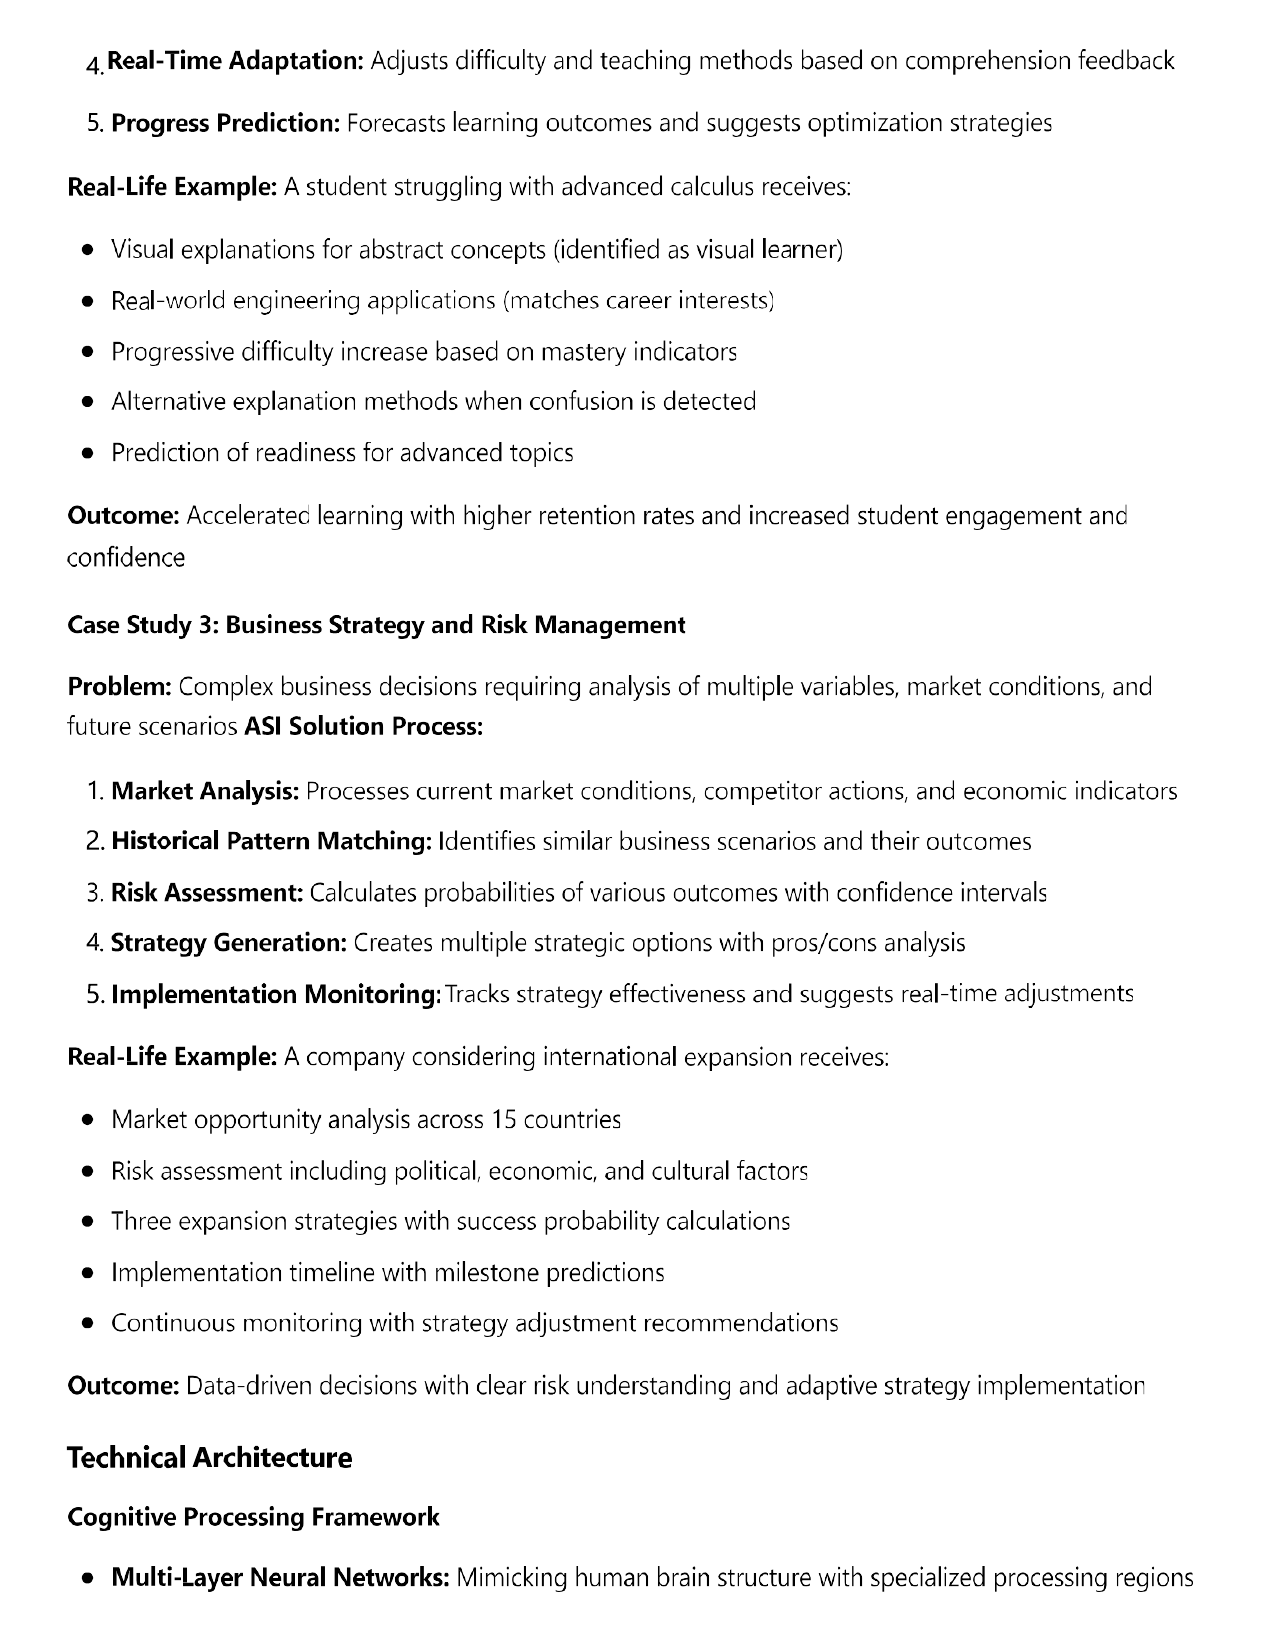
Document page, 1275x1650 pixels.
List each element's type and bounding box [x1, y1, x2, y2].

picture [935, 983, 1133, 1008]
picture [68, 614, 686, 639]
picture [113, 442, 573, 467]
picture [68, 1374, 1145, 1400]
picture [165, 49, 1175, 75]
picture [737, 1160, 808, 1180]
picture [112, 1312, 838, 1337]
picture [67, 715, 274, 735]
picture [100, 931, 965, 957]
picture [170, 238, 748, 264]
picture [113, 1261, 664, 1287]
picture [69, 176, 124, 196]
picture [127, 1045, 670, 1071]
picture [276, 715, 482, 735]
picture [113, 340, 737, 366]
picture [87, 881, 1047, 907]
picture [111, 238, 167, 258]
picture [793, 239, 842, 262]
picture [763, 238, 791, 258]
picture [68, 1506, 440, 1531]
picture [113, 291, 149, 310]
picture [214, 830, 431, 855]
picture [69, 675, 1151, 701]
picture [111, 1210, 790, 1235]
picture [453, 111, 1052, 137]
picture [127, 175, 850, 201]
picture [100, 780, 1177, 805]
picture [151, 290, 773, 315]
picture [113, 1160, 723, 1185]
picture [440, 830, 1031, 850]
picture [113, 1108, 621, 1134]
picture [113, 1566, 181, 1586]
picture [113, 983, 440, 1009]
picture [68, 504, 309, 524]
picture [318, 504, 1127, 530]
picture [327, 1452, 352, 1468]
picture [183, 1566, 1193, 1592]
picture [69, 1046, 124, 1065]
picture [100, 112, 445, 137]
picture [111, 390, 755, 415]
picture [673, 1046, 888, 1071]
picture [445, 983, 932, 1008]
